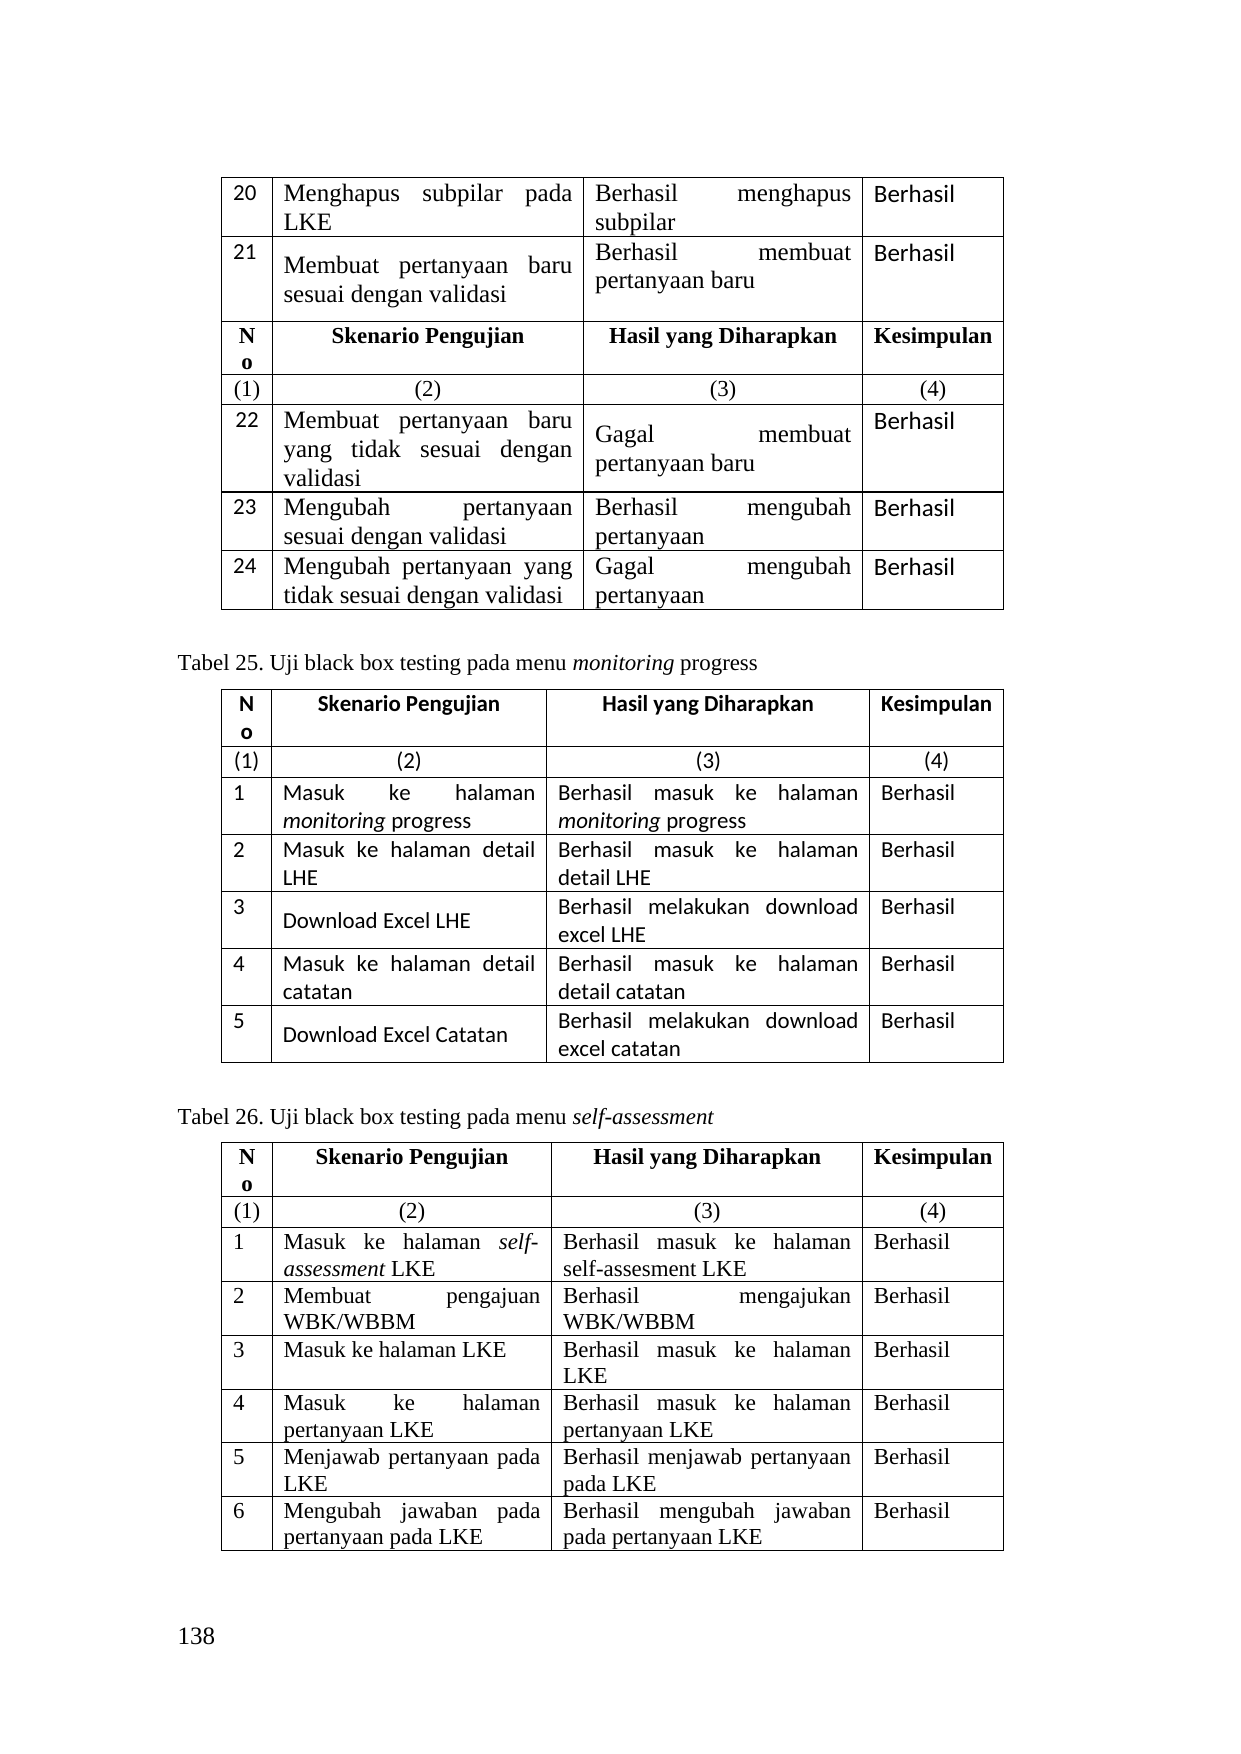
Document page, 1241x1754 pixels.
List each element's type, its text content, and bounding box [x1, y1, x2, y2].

table_cell Skenario Pengujian [273, 322, 583, 374]
table_header Kesimpulan [870, 690, 1003, 746]
table_cell Berhasil masuk ke halaman pertanyaan LKE [552, 1390, 862, 1442]
table_cell Berhasil [870, 1006, 1003, 1062]
table_cell Berhasil menghapus subpilar [584, 178, 862, 236]
table_cell 5 [222, 1443, 272, 1496]
table_cell Berhasil melakukan download excel LHE [547, 892, 869, 948]
table_cell Membuat pengajuan WBK/WBBM [273, 1282, 551, 1335]
table_cell Berhasil [863, 1497, 1003, 1550]
table_cell Berhasil mengajukan WBK/WBBM [552, 1282, 862, 1335]
table_cell Masuk ke halaman detail LHE [272, 835, 546, 891]
table_cell Masuk ke halaman pertanyaan LKE [273, 1390, 551, 1442]
table_cell 3 [222, 1336, 272, 1388]
table_header No [222, 690, 271, 746]
table_cell Berhasil melakukan download excel catatan [547, 1006, 869, 1062]
table_cell Berhasil menjawab pertanyaan pada LKE [552, 1443, 862, 1496]
table_cell (4) [863, 375, 1003, 404]
text Tabel 26. Uji black box testing pada menu self-assessment [177, 1103, 1004, 1129]
table_cell Menjawab pertanyaan pada LKE [273, 1443, 551, 1496]
table_cell 21 [222, 237, 272, 321]
table_cell Berhasil mengubah jawaban pada pertanyaan LKE [552, 1497, 862, 1550]
table_cell (3) [552, 1197, 862, 1227]
table_cell Berhasil [870, 892, 1003, 948]
table_cell 23 [222, 493, 272, 550]
table_cell Berhasil [870, 835, 1003, 891]
table_cell 20 [222, 178, 272, 236]
table_cell Berhasil masuk ke halaman self-assesment LKE [552, 1228, 862, 1281]
table_cell 5 [222, 1006, 271, 1062]
table_cell Gagal membuat pertanyaan baru [584, 405, 862, 491]
table_cell Hasil yang Diharapkan [584, 322, 862, 374]
table_cell Download Excel Catatan [272, 1006, 546, 1062]
table_cell 3 [222, 892, 271, 948]
table_cell Berhasil [863, 405, 1003, 491]
table_header No [222, 1143, 272, 1196]
table_cell Berhasil [863, 1443, 1003, 1496]
table_cell Berhasil [870, 949, 1003, 1005]
table_cell Berhasil [863, 551, 1003, 608]
table_cell Berhasil [863, 237, 1003, 321]
table_cell (4) [863, 1197, 1003, 1227]
table_cell Menghapus subpilar pada LKE [273, 178, 583, 236]
table_header Kesimpulan [863, 1143, 1003, 1196]
table_cell Membuat pertanyaan baru yang tidak sesuai dengan validasi [273, 405, 583, 491]
table_cell 2 [222, 1282, 272, 1335]
text Tabel 25. Uji black box testing pada menu monitoring progress [177, 649, 1004, 675]
table_cell (1) [222, 375, 272, 404]
table_cell 24 [222, 551, 272, 608]
table_header Skenario Pengujian [272, 690, 546, 746]
table_cell 4 [222, 949, 271, 1005]
table_cell Berhasil masuk ke halaman detail LHE [547, 835, 869, 891]
table_cell (2) [272, 747, 546, 777]
table_header Hasil yang Diharapkan [552, 1143, 862, 1196]
table_cell Berhasil masuk ke halaman monitoring progress [547, 778, 869, 834]
table_cell (1) [222, 747, 271, 777]
table_cell (2) [273, 1197, 551, 1227]
table_cell Masuk ke halaman LKE [273, 1336, 551, 1388]
table_cell Berhasil [863, 493, 1003, 550]
table_cell Berhasil mengubah pertanyaan [584, 493, 862, 550]
table_cell 1 [222, 778, 271, 834]
table_cell 2 [222, 835, 271, 891]
table_cell Berhasil [870, 778, 1003, 834]
table_cell Berhasil [863, 1390, 1003, 1442]
table_cell (1) [222, 1197, 272, 1227]
table_cell Mengubah pertanyaan sesuai dengan validasi [273, 493, 583, 550]
table_cell (4) [870, 747, 1003, 777]
table_cell 22 [222, 405, 272, 491]
table_cell Masuk ke halaman detail catatan [272, 949, 546, 1005]
table_cell Download Excel LHE [272, 892, 546, 948]
table_cell Berhasil membuat pertanyaan baru [584, 237, 862, 321]
table_cell (3) [584, 375, 862, 404]
table_cell (3) [547, 747, 869, 777]
table_cell Masuk ke halaman self-assessment LKE [273, 1228, 551, 1281]
table_cell 1 [222, 1228, 272, 1281]
table_header Skenario Pengujian [273, 1143, 551, 1196]
table_cell (2) [273, 375, 583, 404]
table_cell Berhasil [863, 1336, 1003, 1388]
table_header Hasil yang Diharapkan [547, 690, 869, 746]
table_cell Gagal mengubah pertanyaan [584, 551, 862, 608]
table_cell 6 [222, 1497, 272, 1550]
table_cell Berhasil [863, 1282, 1003, 1335]
table_cell 4 [222, 1390, 272, 1442]
table_cell Berhasil masuk ke halaman detail catatan [547, 949, 869, 1005]
table_cell No [222, 322, 272, 374]
table_cell Mengubah jawaban pada pertanyaan pada LKE [273, 1497, 551, 1550]
table_cell Masuk ke halaman monitoring progress [272, 778, 546, 834]
table_cell Kesimpulan [863, 322, 1003, 374]
table_cell Membuat pertanyaan baru sesuai dengan validasi [273, 237, 583, 321]
table_cell Mengubah pertanyaan yang tidak sesuai dengan validasi [273, 551, 583, 608]
table_cell Berhasil [863, 1228, 1003, 1281]
table_cell Berhasil [863, 178, 1003, 236]
table_cell Berhasil masuk ke halaman LKE [552, 1336, 862, 1388]
